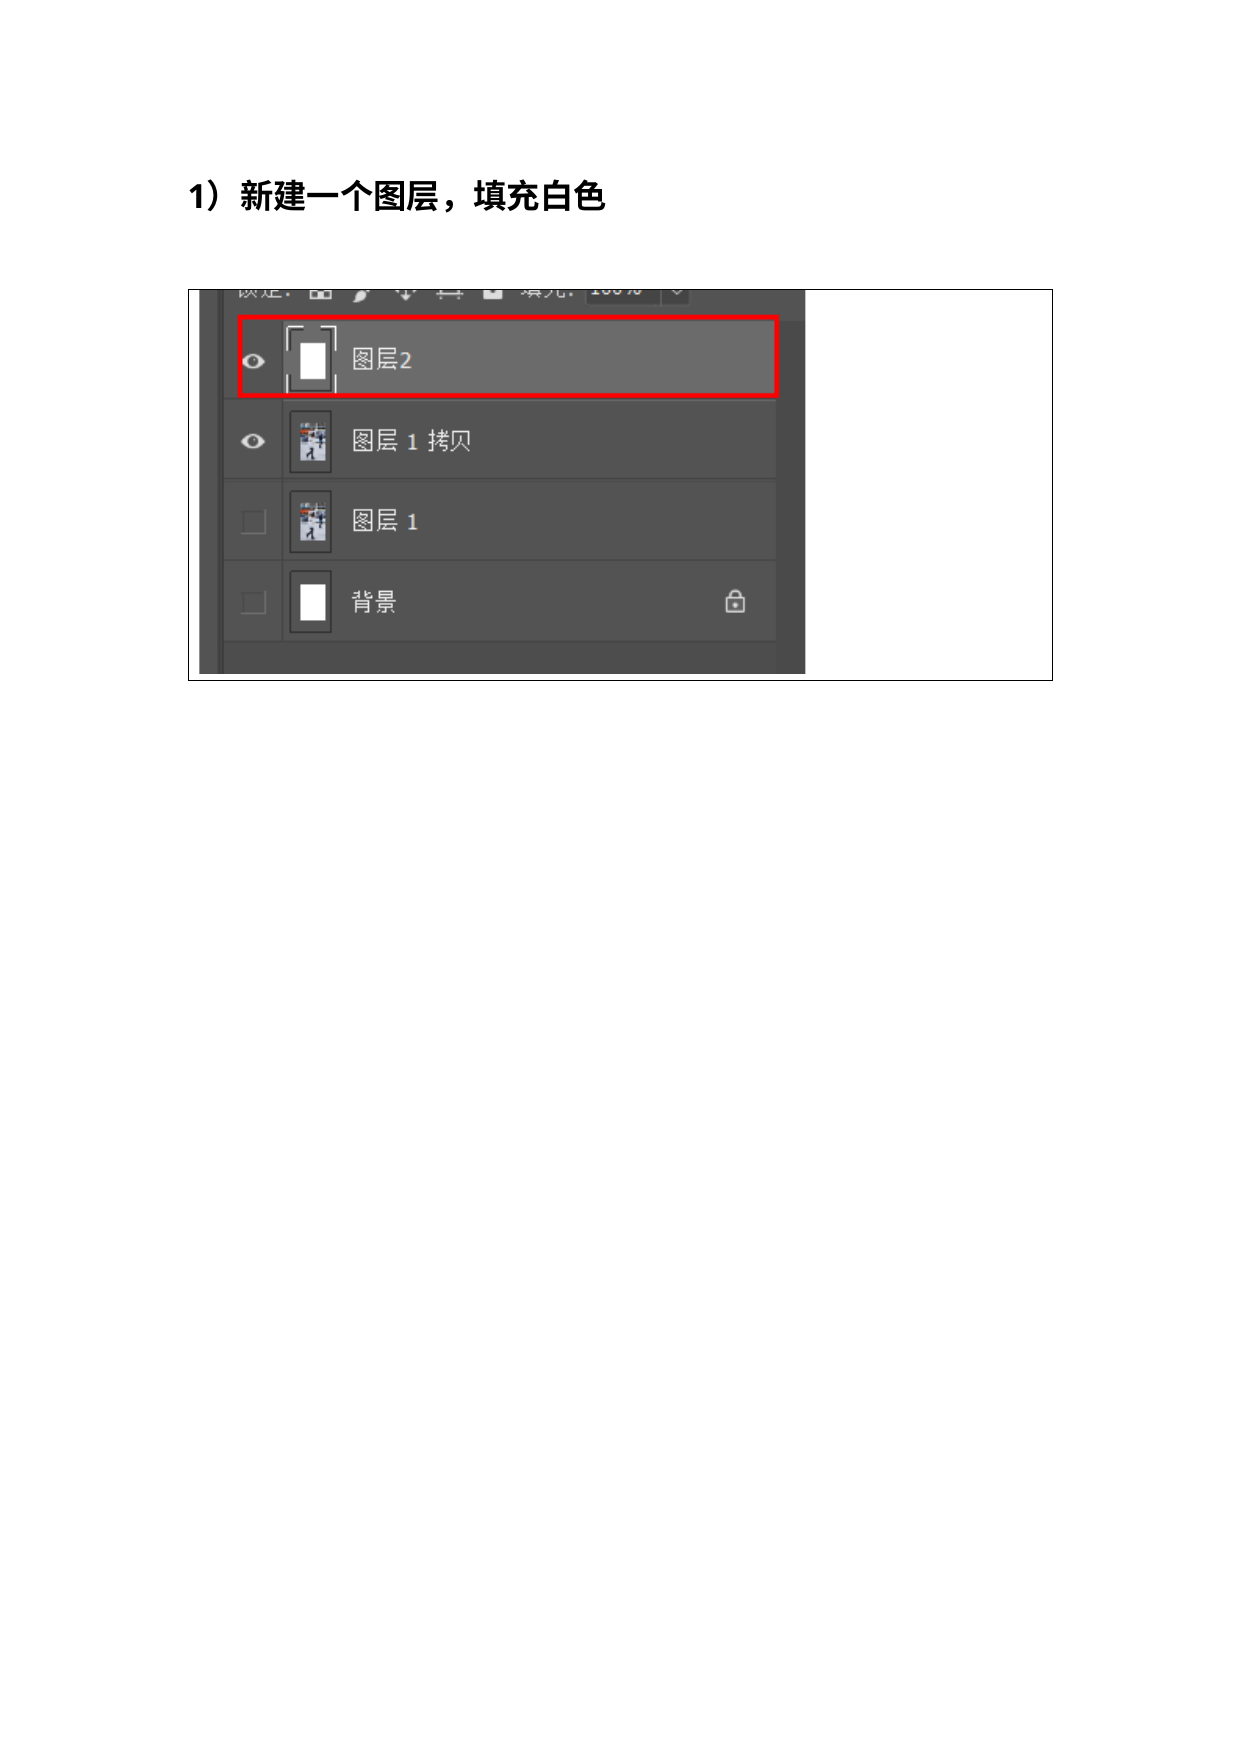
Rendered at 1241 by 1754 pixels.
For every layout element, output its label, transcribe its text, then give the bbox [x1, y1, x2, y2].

table_header [189, 290, 1052, 680]
picture [199, 290, 806, 674]
subtitle 1）新建一个图层，填充白色 [187, 162, 1053, 227]
